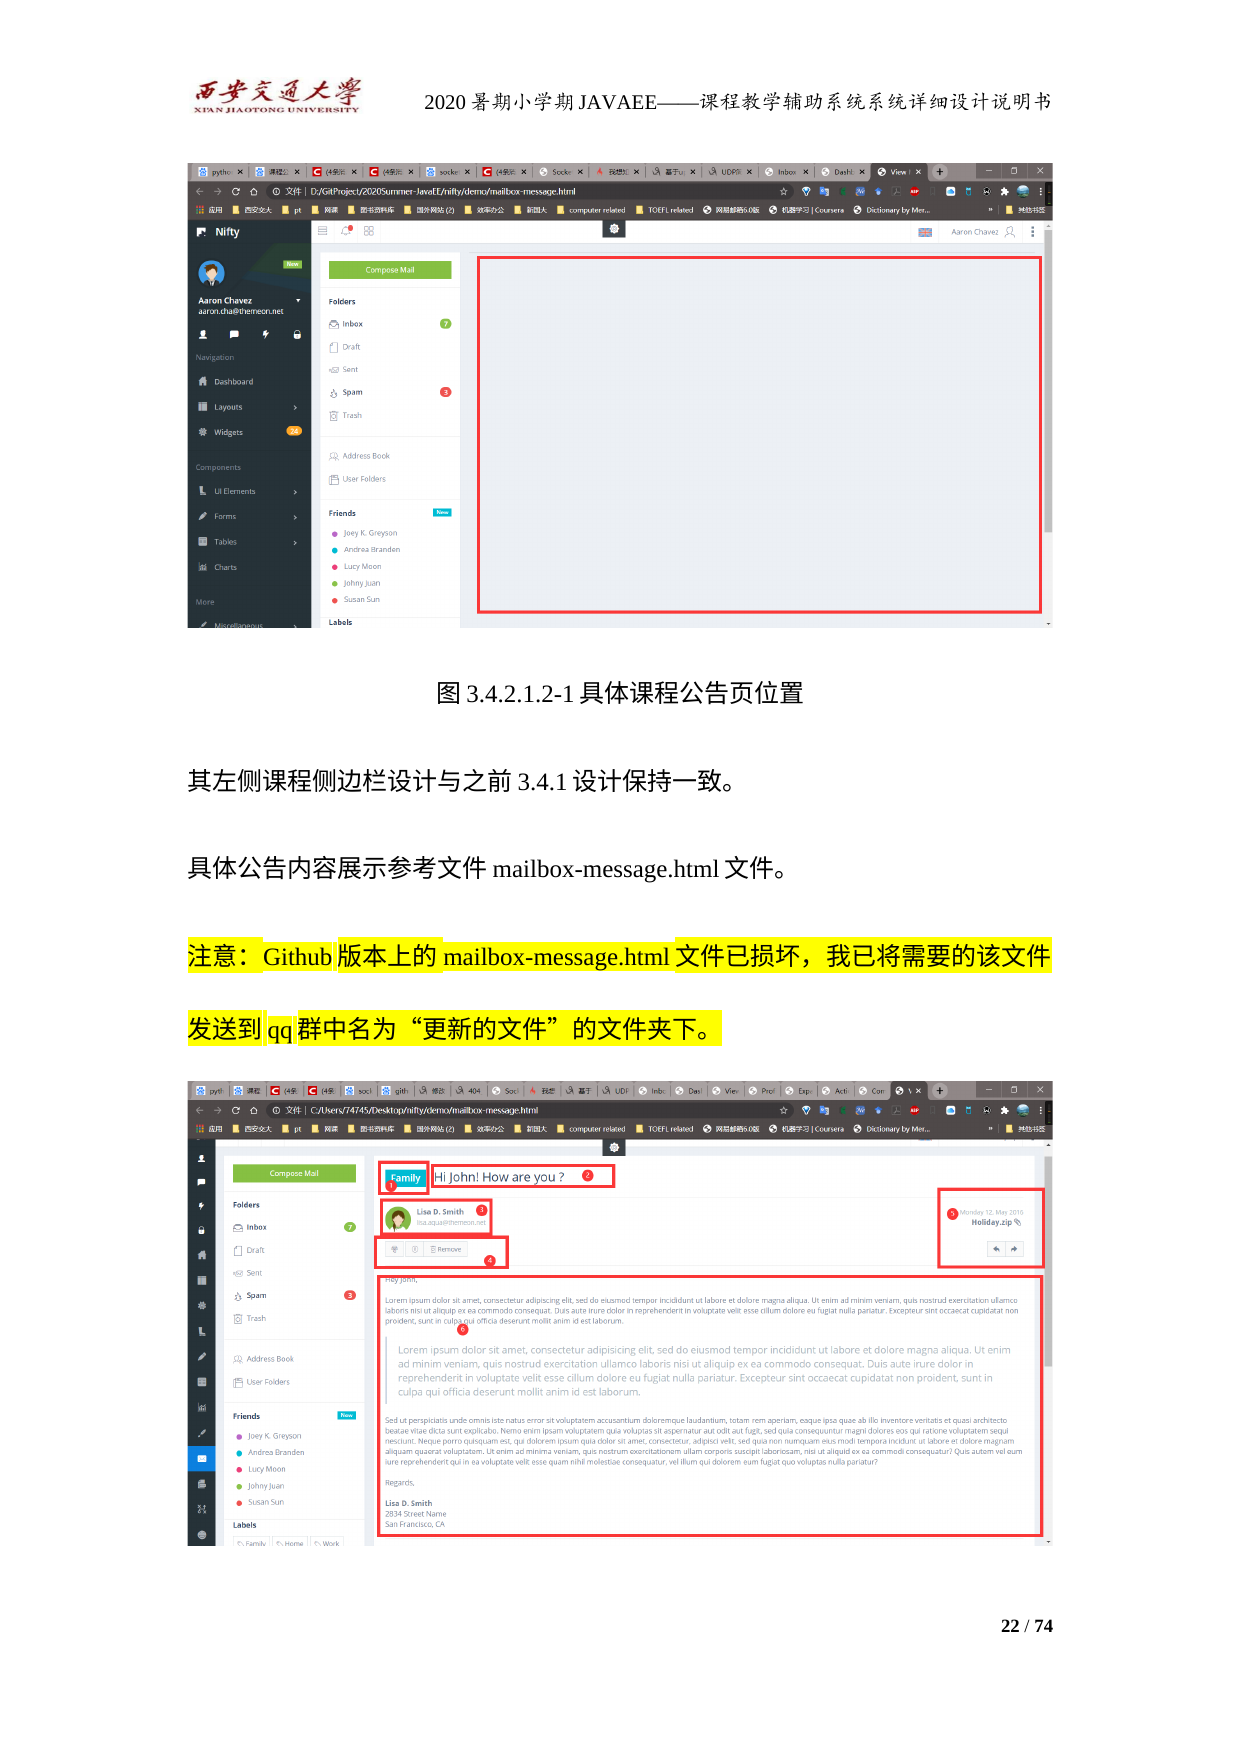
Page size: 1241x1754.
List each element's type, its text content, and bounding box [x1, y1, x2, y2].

text 图3.4.2.1.2-1具体课程公告页位置 [187, 658, 1053, 726]
text 其左侧课程侧边栏设计与之前3.4.1设计保持一致。 [187, 745, 1053, 813]
picture [187, 1081, 1053, 1546]
picture [187, 163, 1053, 628]
text 具体公告内容展示参考文件mailbox-message.html文件。 [187, 833, 1053, 901]
text 注意：Github版本上的mailbox-message.html文件已损坏，我已将需要的该文件发送到qq群中名为“更新的文件”的文件夹下。 [187, 921, 1053, 1062]
picture [189, 77, 364, 114]
